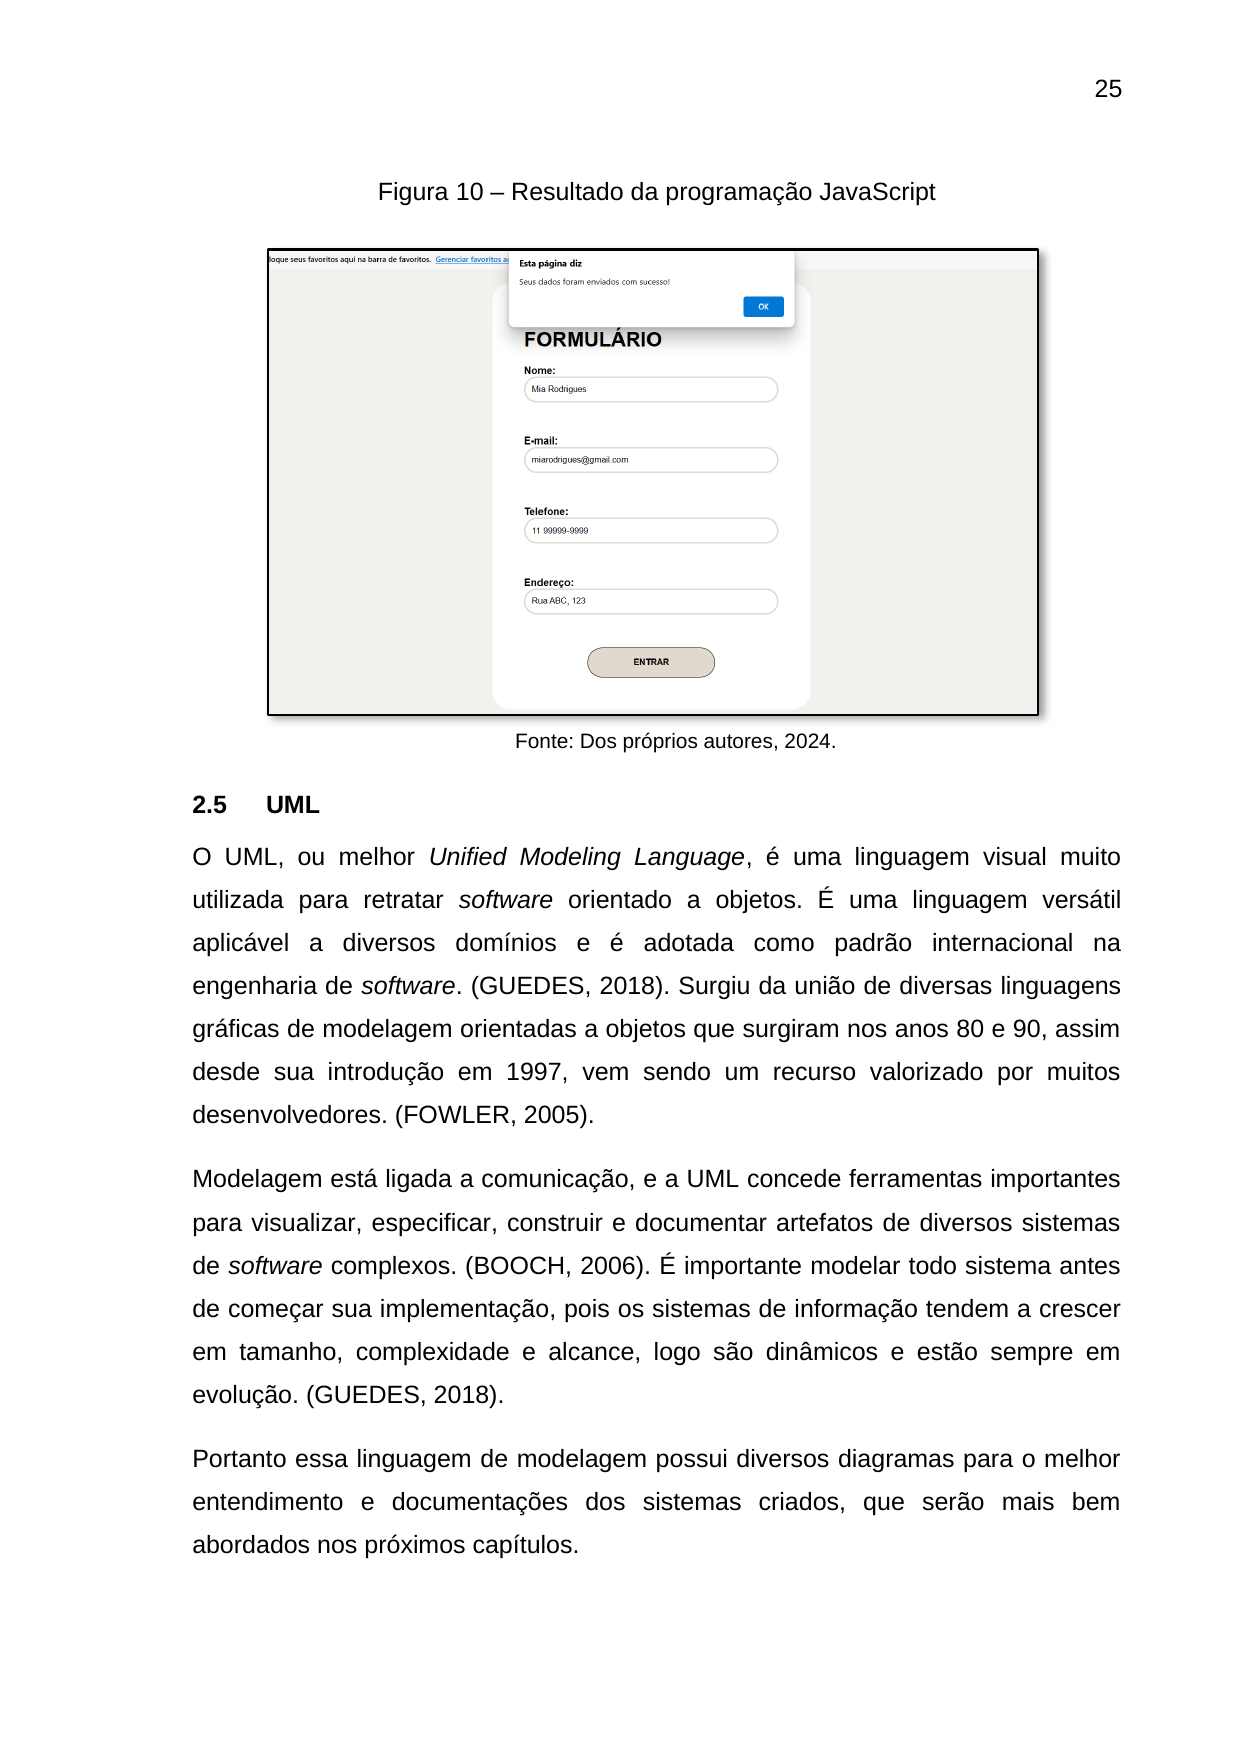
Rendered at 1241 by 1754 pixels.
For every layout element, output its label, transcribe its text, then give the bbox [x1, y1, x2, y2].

list Fonte: Dos próprios autores, 2024. [229, 729, 1122, 753]
subtitle UML [192, 790, 1122, 819]
text Figura 10 – Resultado da programação JavaScript [192, 177, 1122, 206]
picture [269, 251, 1037, 714]
text O UML, ou melhor Unified Modeling Language, é uma linguagem visual muito utilizada para retratar software orientado a objetos. É uma linguagem versátil aplicável a diversos domínios e é adotada como padrão internacional na engenharia de software. (GUEDES, 2018). Surgiu da união de diversas linguagens gráficas de modelagem orientadas a objetos que surgiram nos anos 80 e 90, assim desde sua introdução em 1997, vem sendo um recurso valorizado por muitos desenvolvedores. (FOWLER, 2005). [192, 842, 1122, 1129]
text Modelagem está ligada a comunicação, e a UML concede ferramentas importantes para visualizar, especificar, construir e documentar artefatos de diversos sistemas de software complexos. (BOOCH, 2006). É importante modelar todo sistema antes de começar sua implementação, pois os sistemas de informação tendem a crescer em tamanho, complexidade e alcance, logo são dinâmicos e estão sempre em evolução. (GUEDES, 2018). [192, 1164, 1122, 1409]
text Portanto essa linguagem de modelagem possui diversos diagramas para o melhor entendimento e documentações dos sistemas criados, que serão mais bem abordados nos próximos capítulos. [192, 1444, 1122, 1559]
